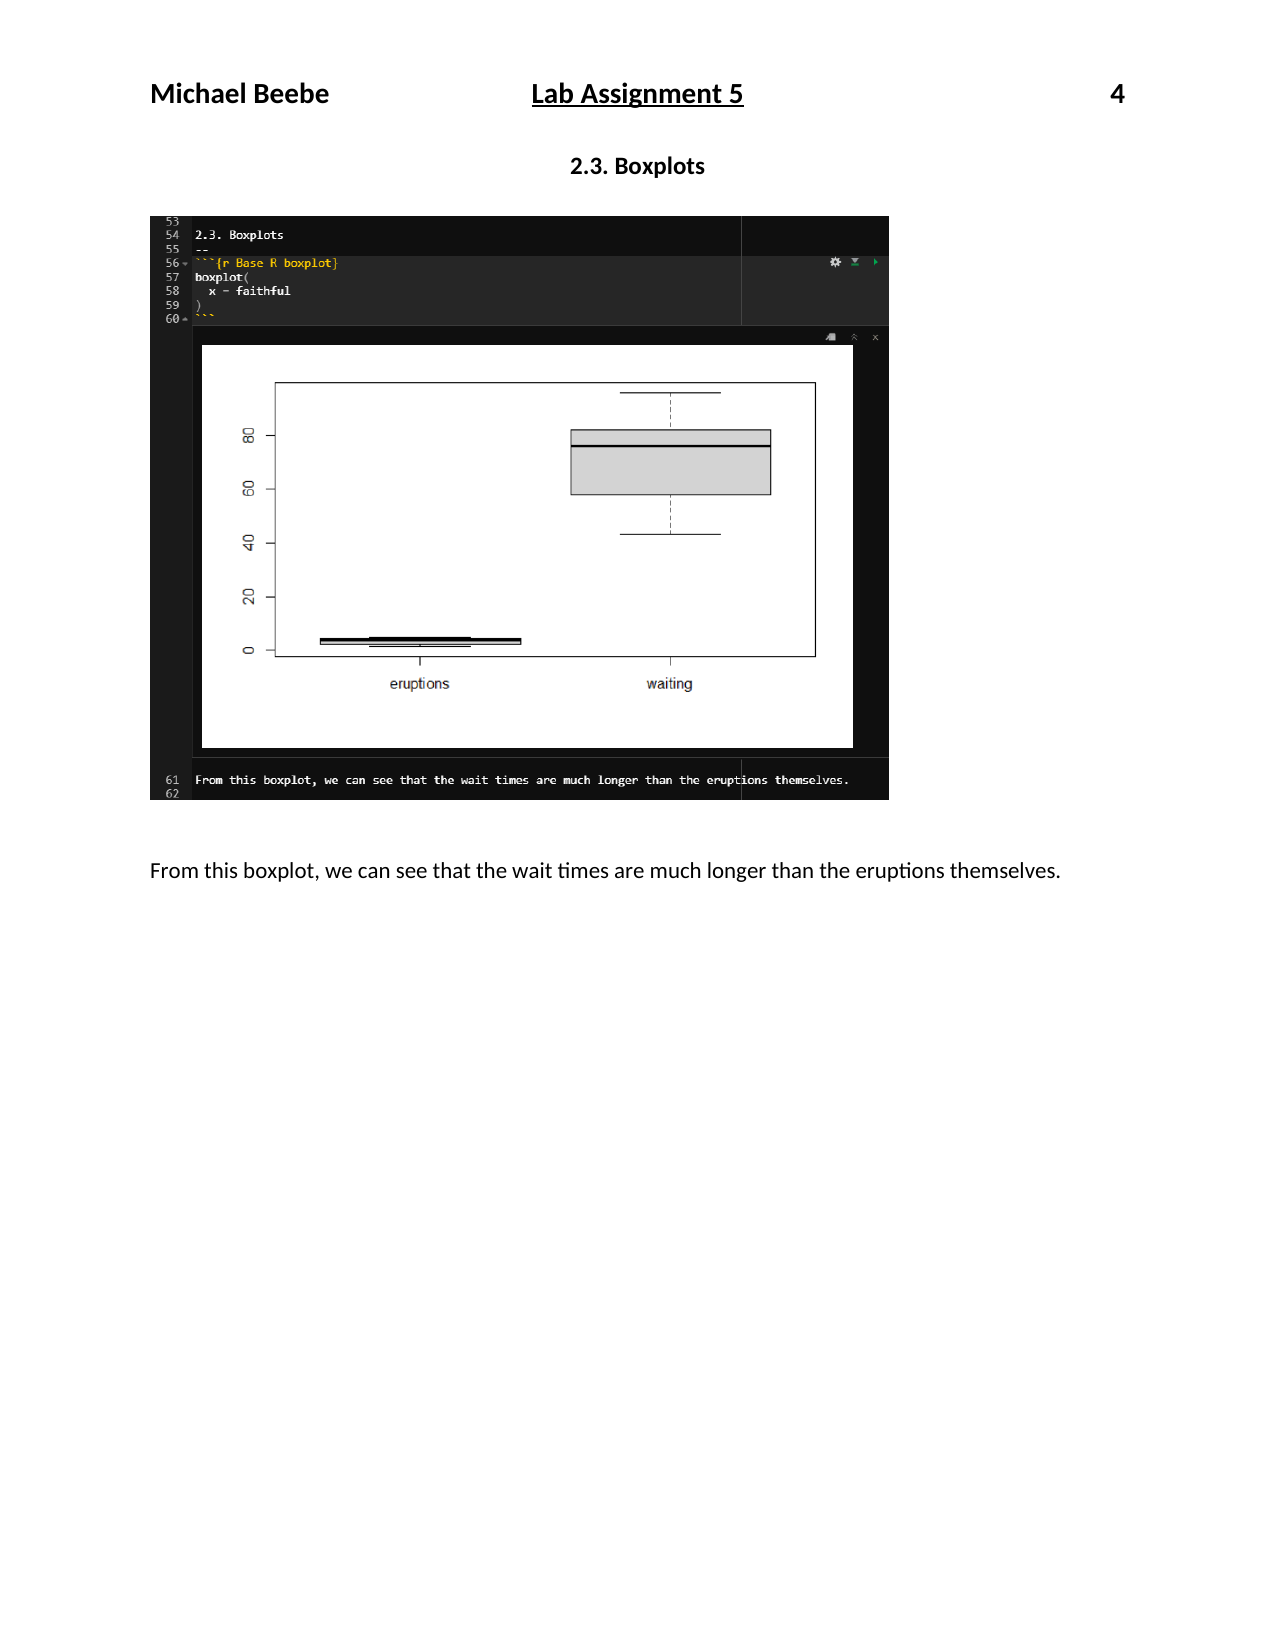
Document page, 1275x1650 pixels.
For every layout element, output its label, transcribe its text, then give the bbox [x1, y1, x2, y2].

text 2.3. Boxplots [150, 150, 1125, 181]
picture [150, 216, 889, 800]
text From this boxplot, we can see that the wait times are much longer than the eruptions themselves. [150, 856, 1125, 884]
